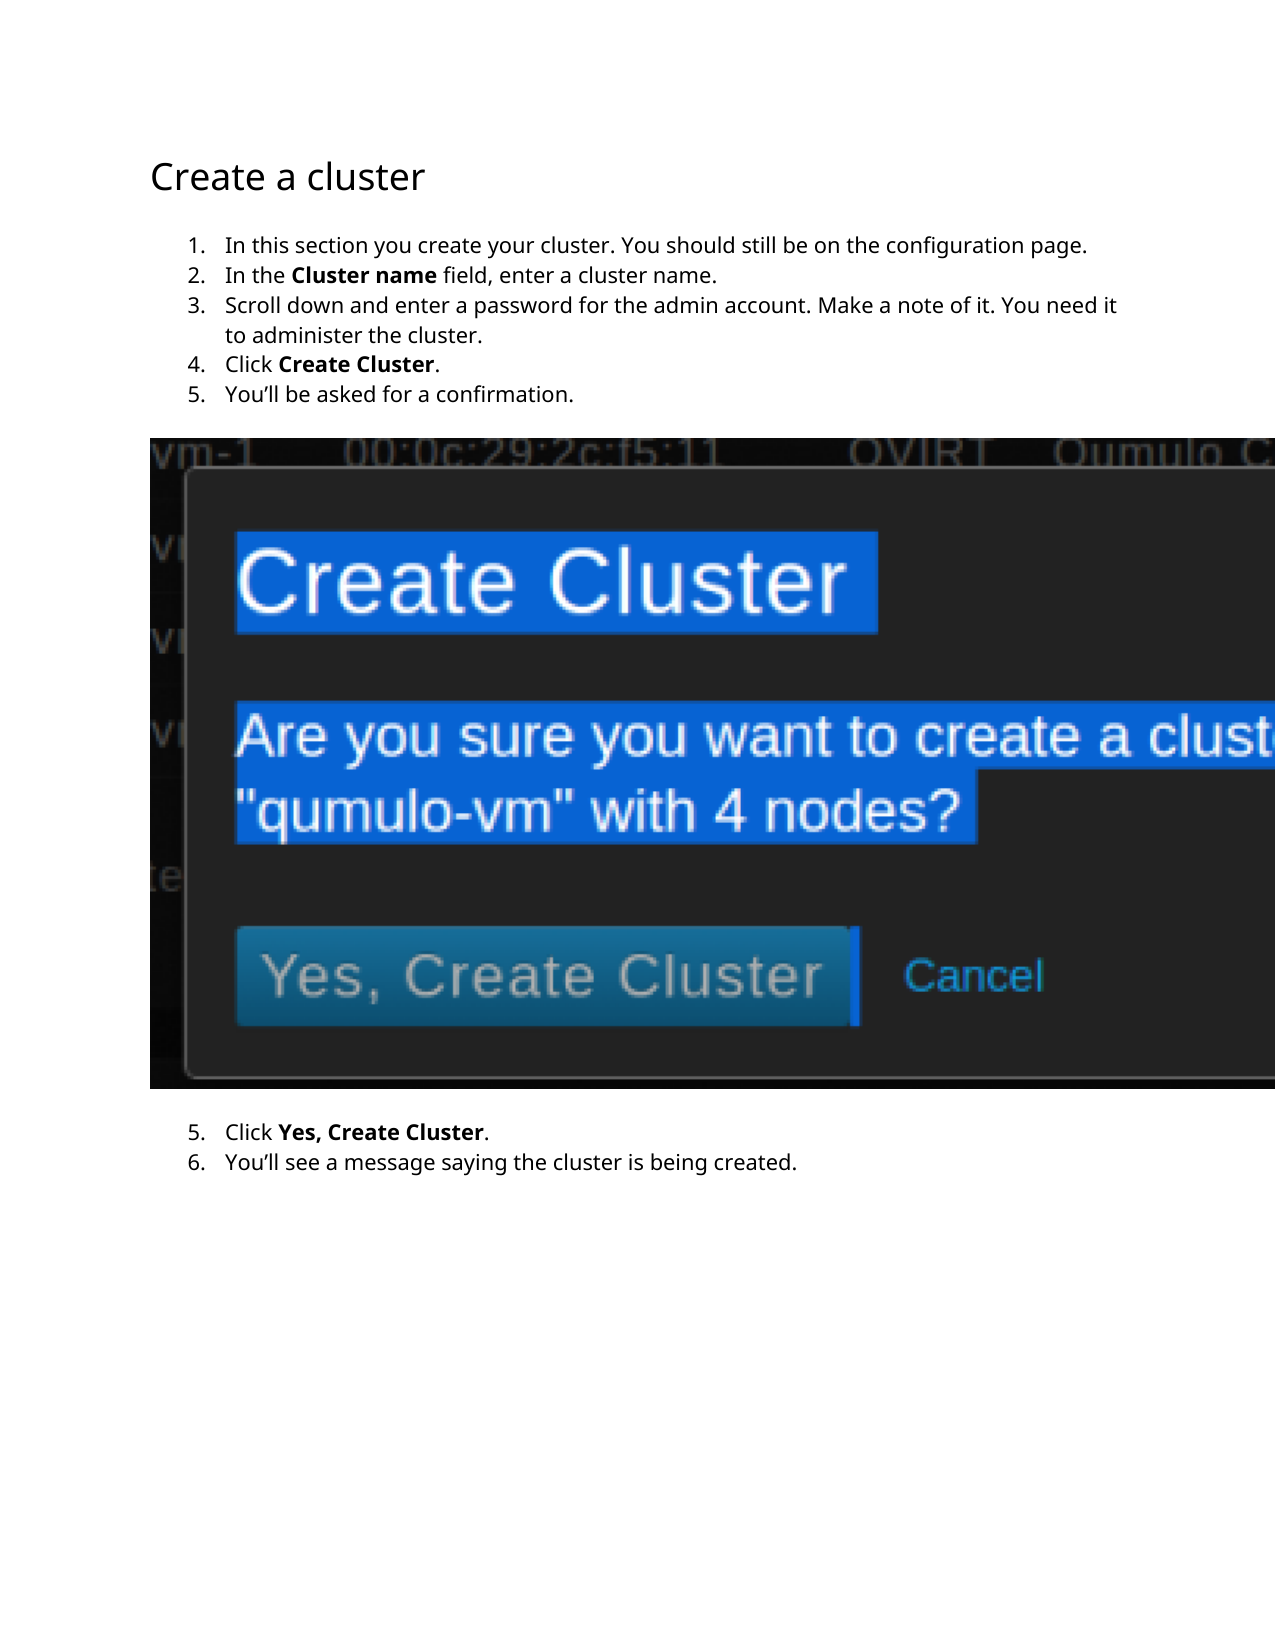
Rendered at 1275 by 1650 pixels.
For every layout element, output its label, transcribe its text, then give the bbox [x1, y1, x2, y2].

list You’ll see a message saying the cluster is being created. [187, 1147, 1125, 1177]
list Scroll down and enter a password for the admin account. Make a note of it. You need it to administer the cluster. [187, 290, 1125, 349]
text Create a cluster [150, 150, 1125, 201]
list In this section you create your cluster. You should still be on the configuration page. [187, 230, 1125, 260]
list Click Yes, Create Cluster. [187, 1117, 1125, 1147]
list You’ll be asked for a confirmation. [187, 379, 1125, 409]
list In the Cluster name field, enter a cluster name. [187, 260, 1125, 290]
list Click Create Cluster. [187, 349, 1125, 379]
picture [150, 438, 1275, 1089]
